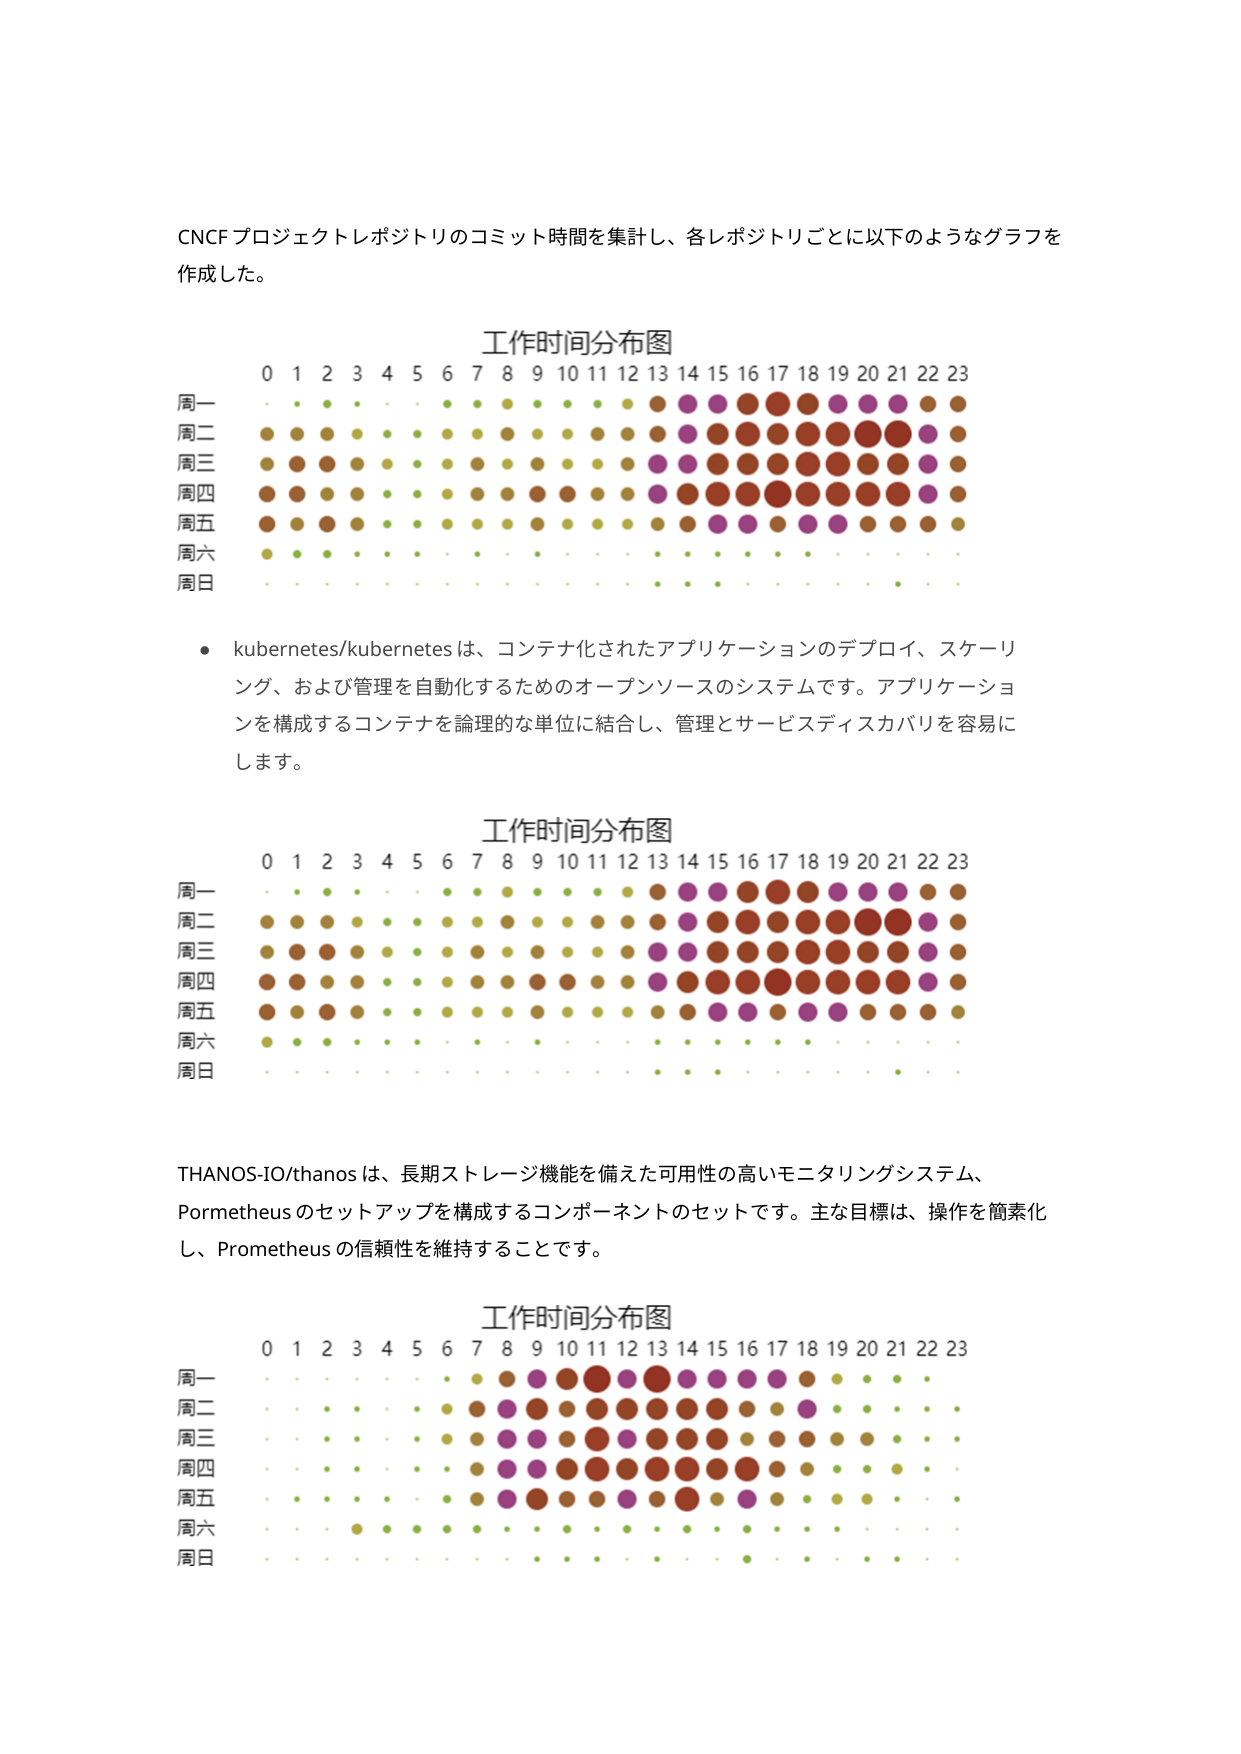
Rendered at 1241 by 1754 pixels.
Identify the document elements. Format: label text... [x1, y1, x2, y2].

text CNCFプロジェクトレポジトリのコミット時間を集計し、各レポジトリごとに以下のようなグラフを作成した。 [177, 217, 1063, 292]
picture [177, 817, 969, 1079]
text THANOS-IO/thanosは、長期ストレージ機能を備えた可用性の高いモニタリングシステム、Pormetheusのセットアップを構成するコンポーネントのセットです。主な目標は、操作を簡素化し、Prometheusの信頼性を維持することです。 [177, 1154, 1063, 1267]
picture [177, 330, 969, 591]
list kubernetes/kubernetesは、コンテナ化されたアプリケーションのデプロイ、スケーリング、および管理を自動化するためのオープンソースのシステムです。アプリケーションを構成するコンテナを論理的な単位に結合し、管理とサービスディスカバリを容易にします。 [199, 629, 1023, 779]
picture [177, 1305, 968, 1566]
